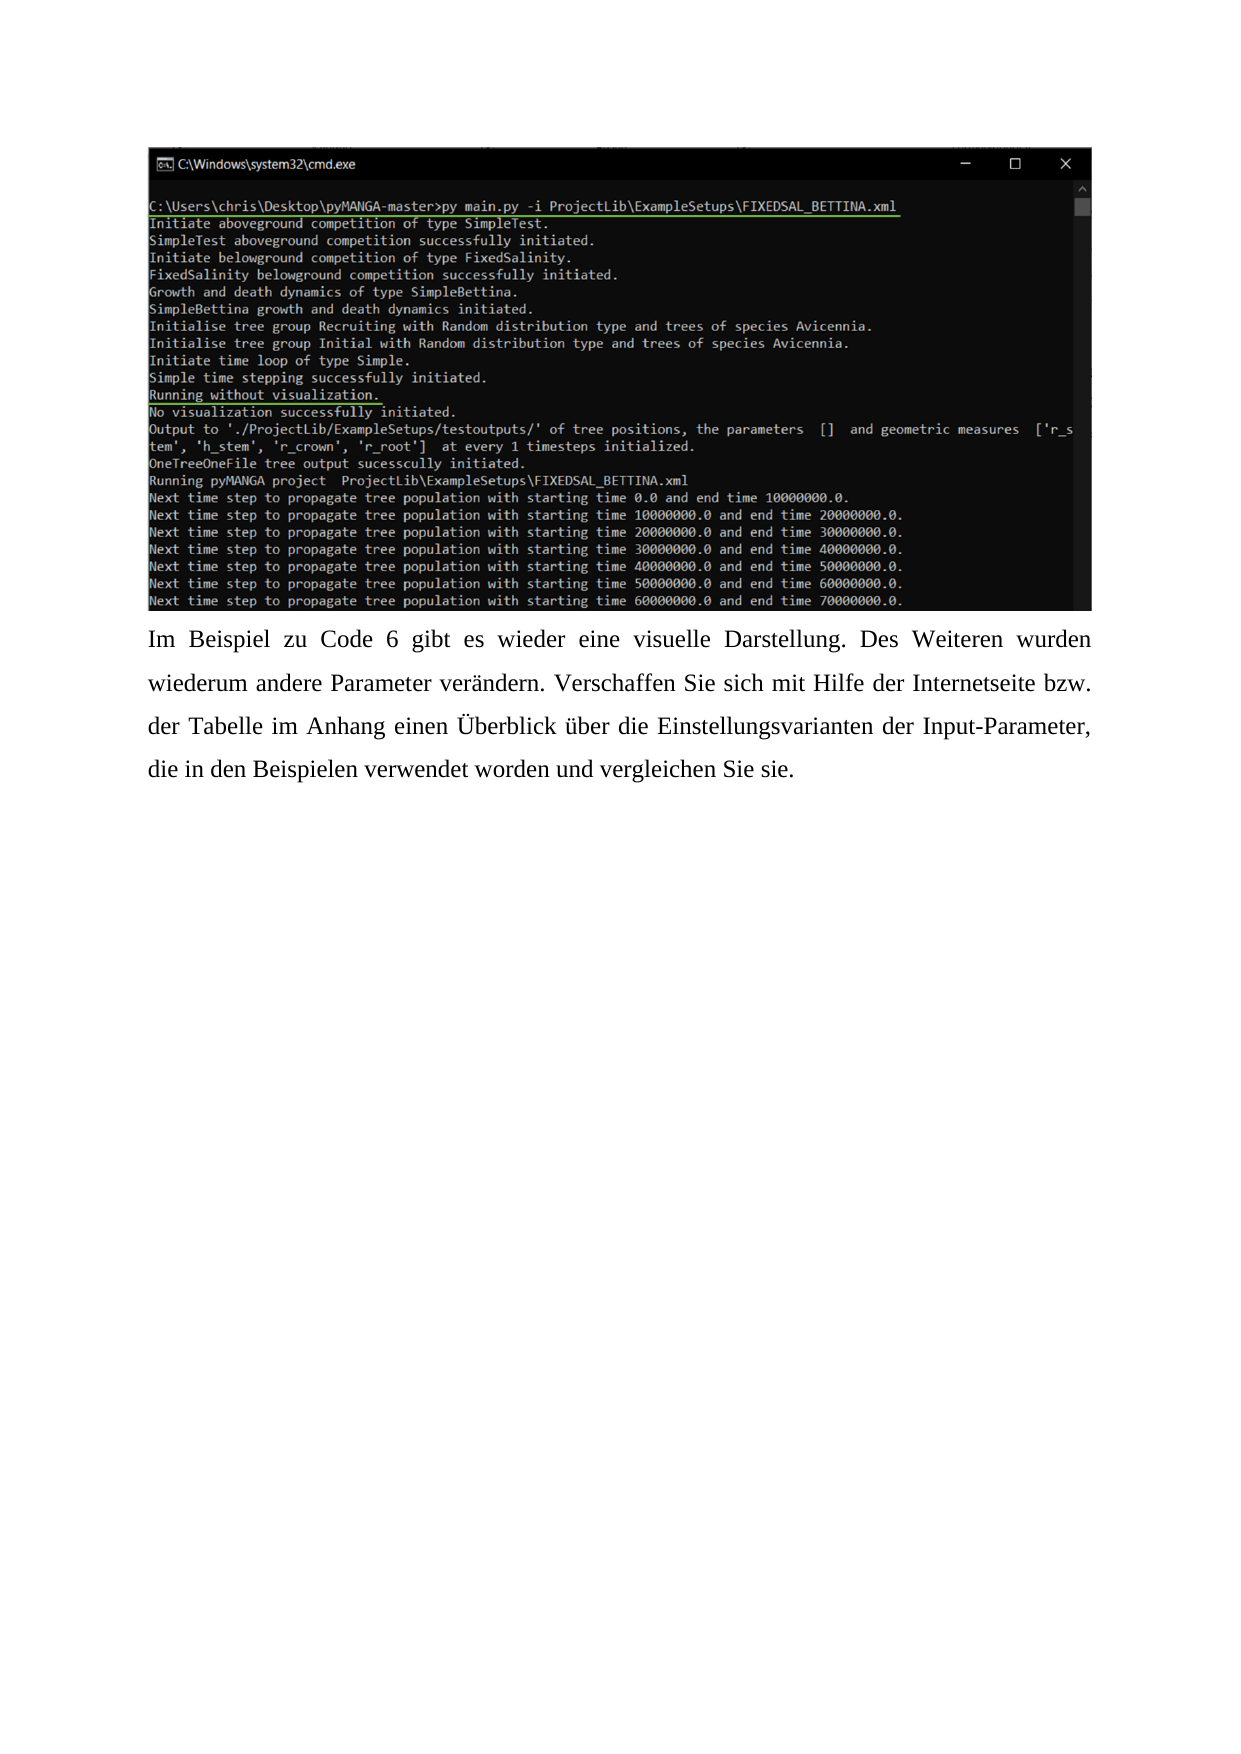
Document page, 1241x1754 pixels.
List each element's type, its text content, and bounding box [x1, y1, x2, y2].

picture [147, 147, 1092, 611]
